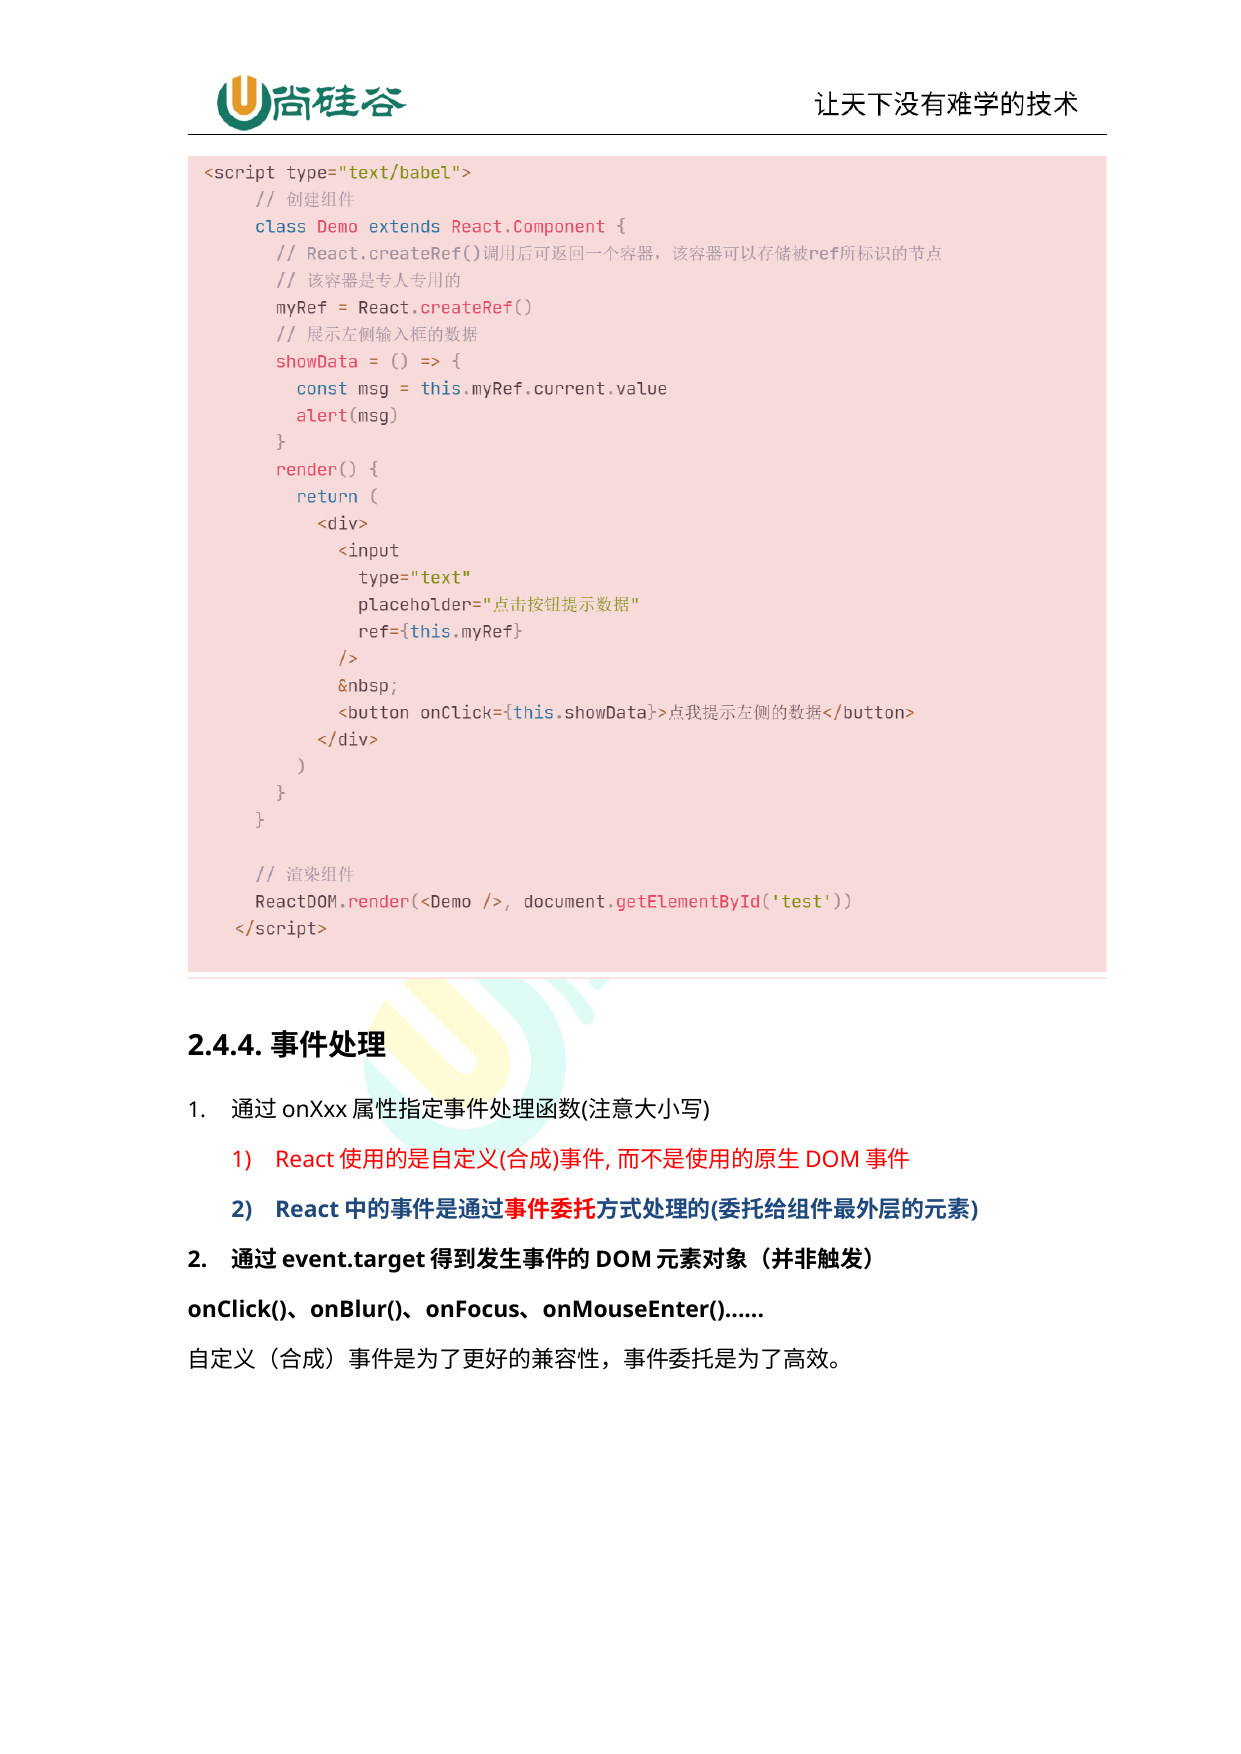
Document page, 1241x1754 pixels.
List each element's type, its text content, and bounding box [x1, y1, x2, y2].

list 通过onXxx属性指定事件处理函数(注意大小写) [187, 1091, 1107, 1124]
list onClick()、onBlur()、onFocus、onMouseEnter()...... [187, 1291, 1107, 1324]
list React中的事件是通过事件委托方式处理的(委托给组件最外层的元素) [231, 1191, 1107, 1224]
picture [215, 73, 1080, 132]
list React使用的是自定义(合成)事件, 而不是使用的原生DOM事件 [231, 1141, 1107, 1174]
list 自定义（合成）事件是为了更好的兼容性，事件委托是为了高效。 [187, 1341, 1107, 1374]
picture [187, 156, 1107, 979]
list 通过event.target得到发生事件的DOM元素对象（并非触发） [187, 1241, 1107, 1274]
subtitle 2.4.4. 事件处理 [187, 1021, 1107, 1064]
